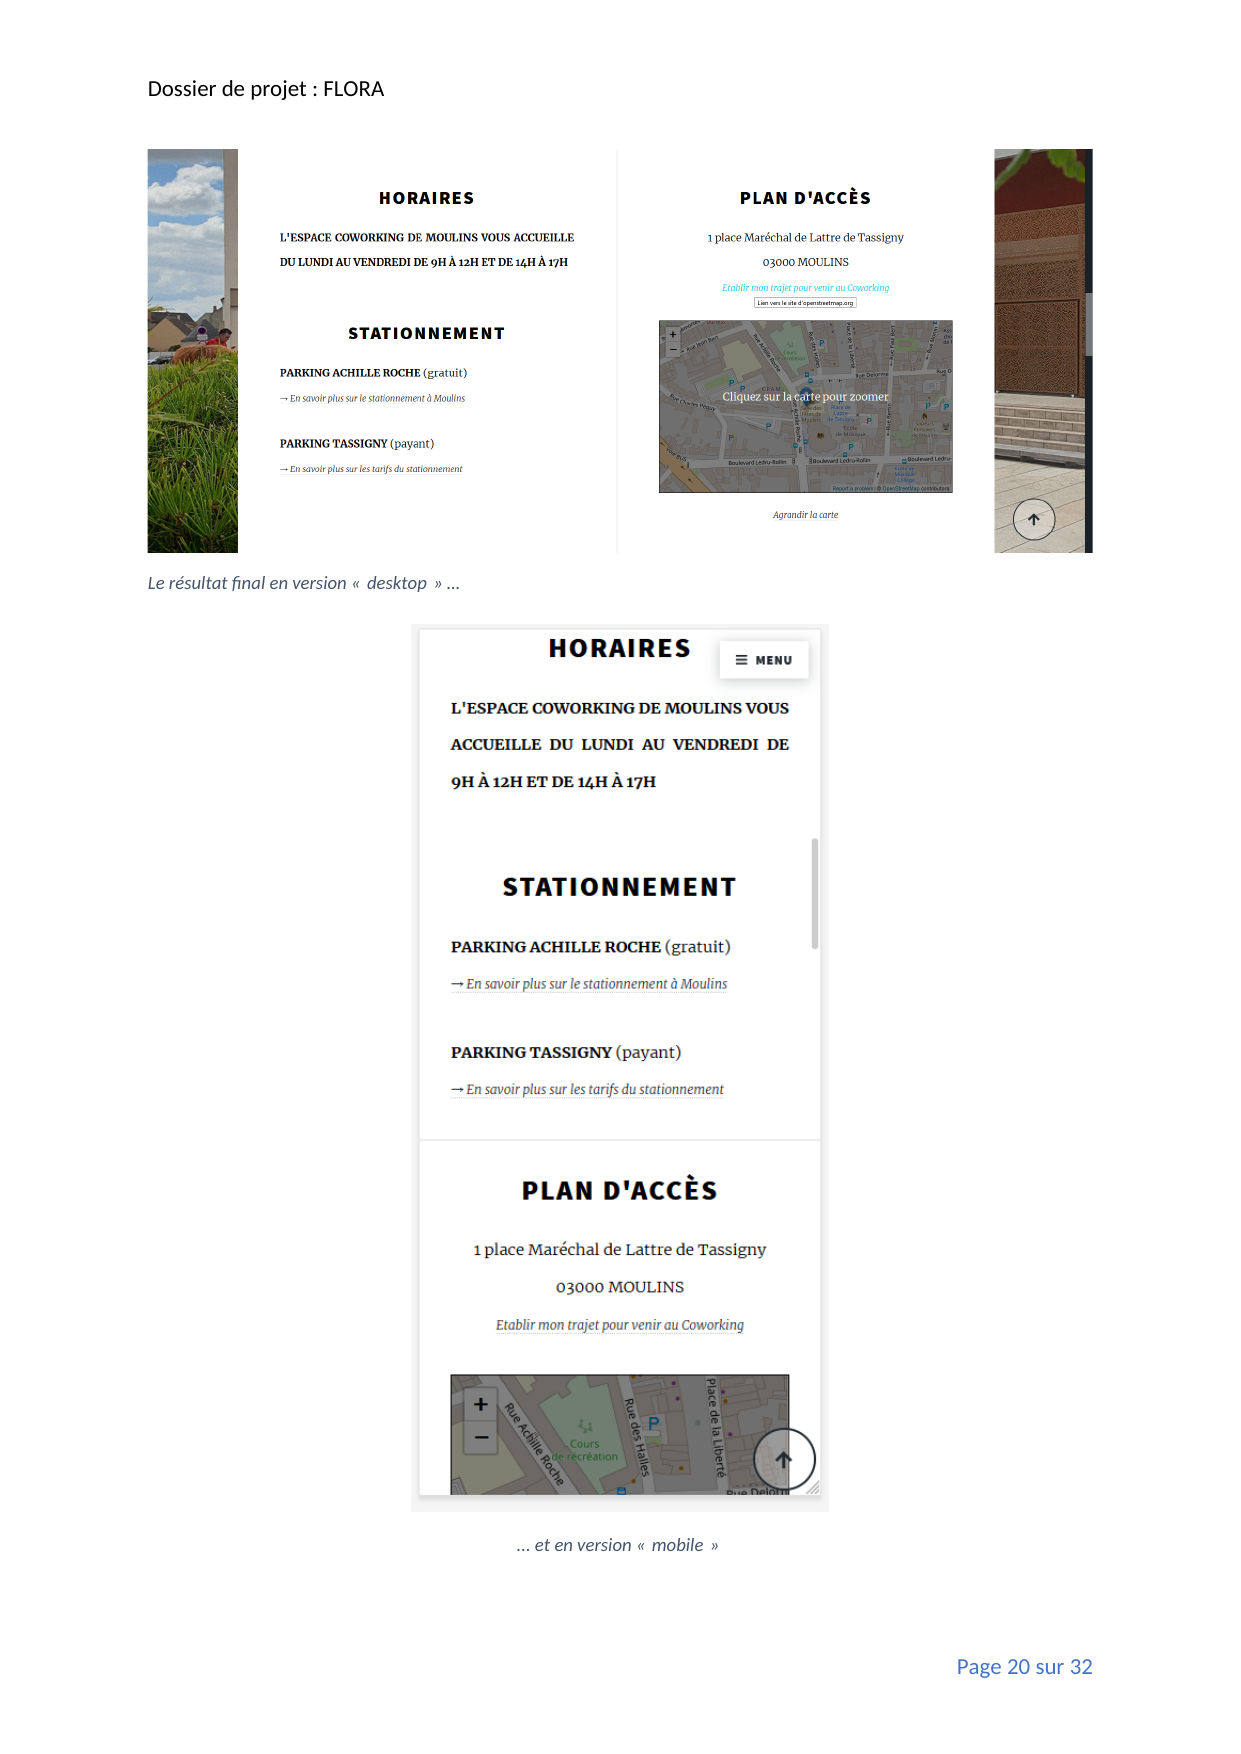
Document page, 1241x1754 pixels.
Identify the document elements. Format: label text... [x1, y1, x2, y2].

text Le résultat final en version « desktop » … [148, 571, 1093, 594]
picture [147, 149, 1093, 553]
picture [411, 624, 830, 1512]
